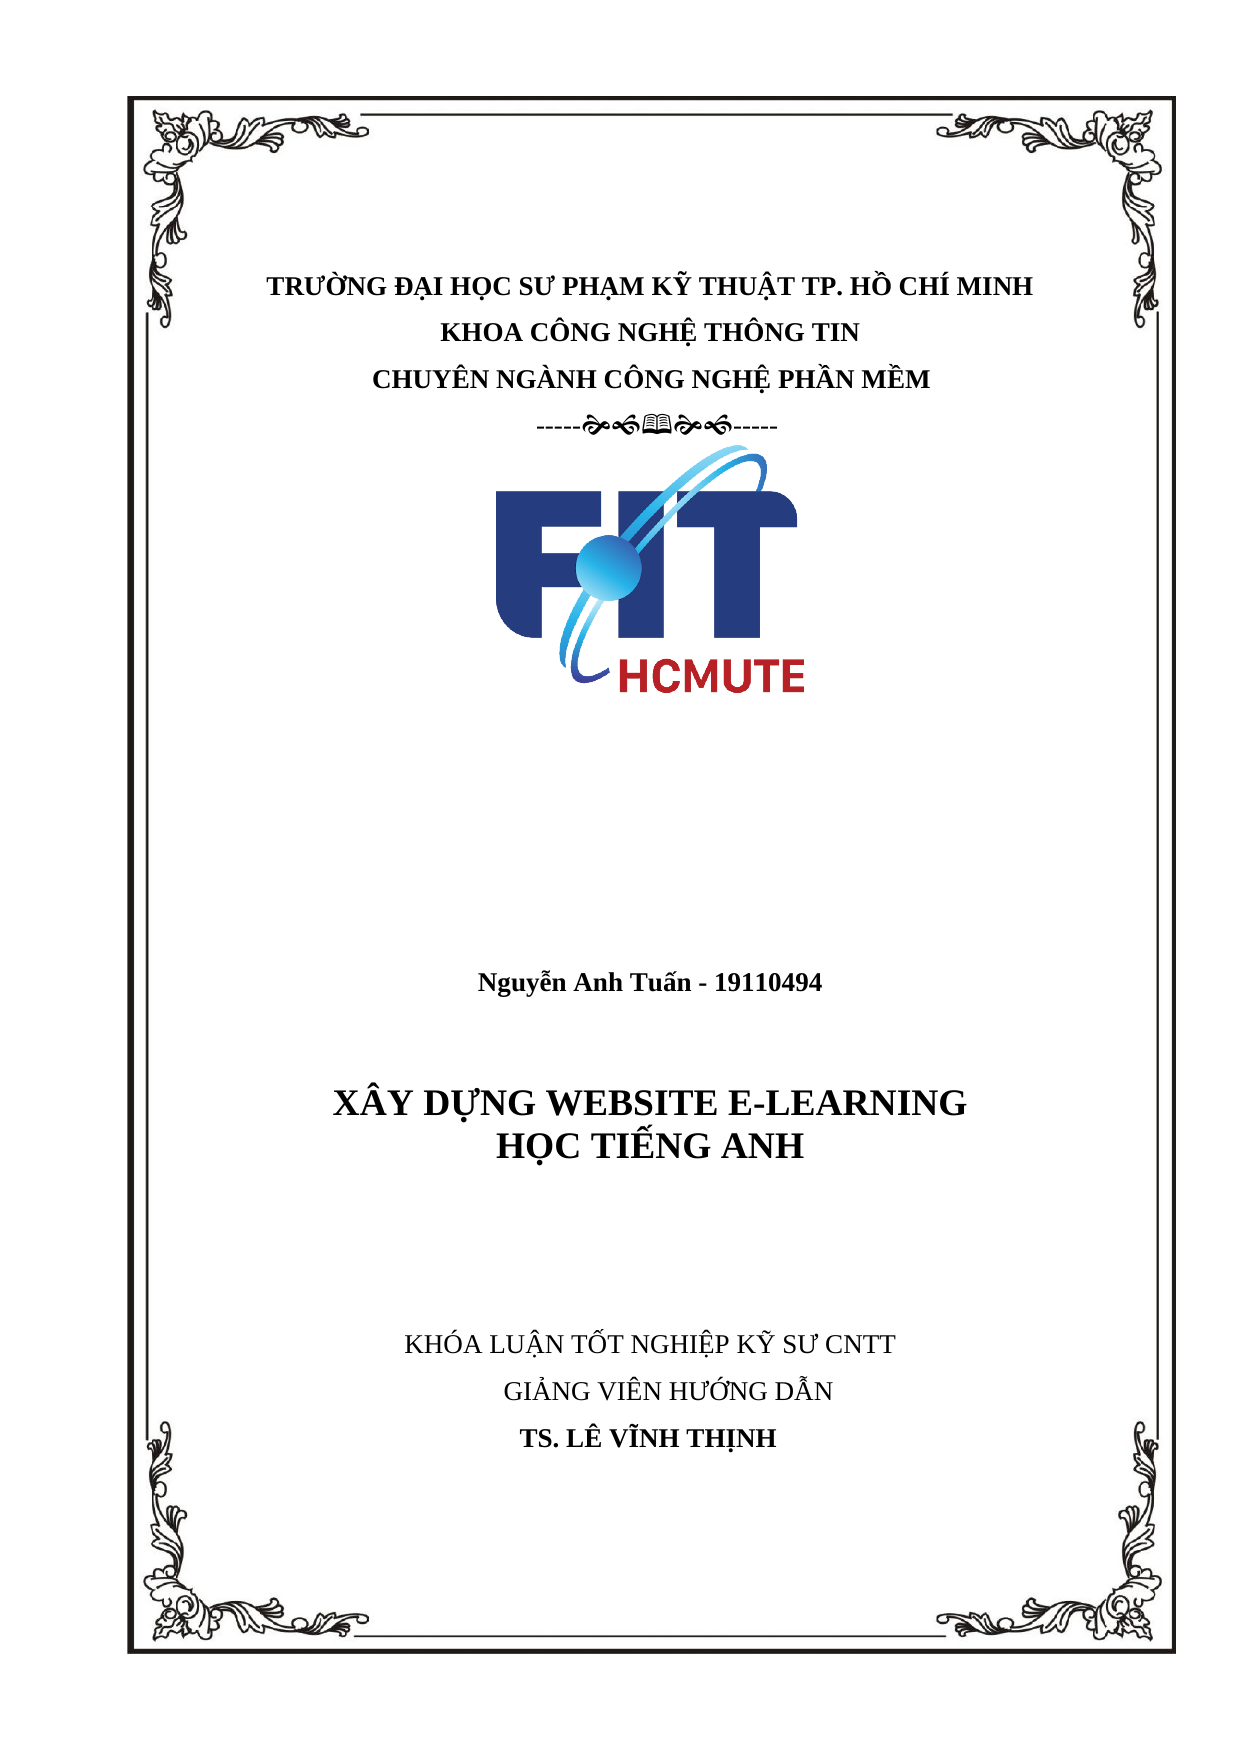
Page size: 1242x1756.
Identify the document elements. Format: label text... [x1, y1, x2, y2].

text KHÓA LUẬN TỐT NGHIỆP KỸ SƯ CNTT [177, 1328, 1123, 1360]
text HỌC TIẾNG ANH [177, 1123, 1123, 1167]
text CHUYÊN NGÀNH CÔNG NGHỆ PHẦN MỀM [177, 363, 1119, 394]
text KHOA CÔNG NGHỆ THÔNG TIN [177, 316, 1123, 348]
text TRƯỜNG ĐẠI HỌC SƯ PHẠM KỸ THUẬT TP. HỒ CHÍ MINH [177, 270, 1123, 301]
text Nguyễn Anh Tuấn - 19110494 [177, 966, 1123, 997]
picture [127, 96, 1176, 1654]
text TS. LÊ VĨNH THỊNH [177, 1422, 1119, 1453]
text -----🙞🙜🕮🙞🙜----- [177, 394, 1123, 450]
text GIẢNG VIÊN HƯỚNG DẪN [438, 1375, 898, 1406]
text XÂY DỰNG WEBSITE E-LEARNING [177, 1080, 1123, 1123]
